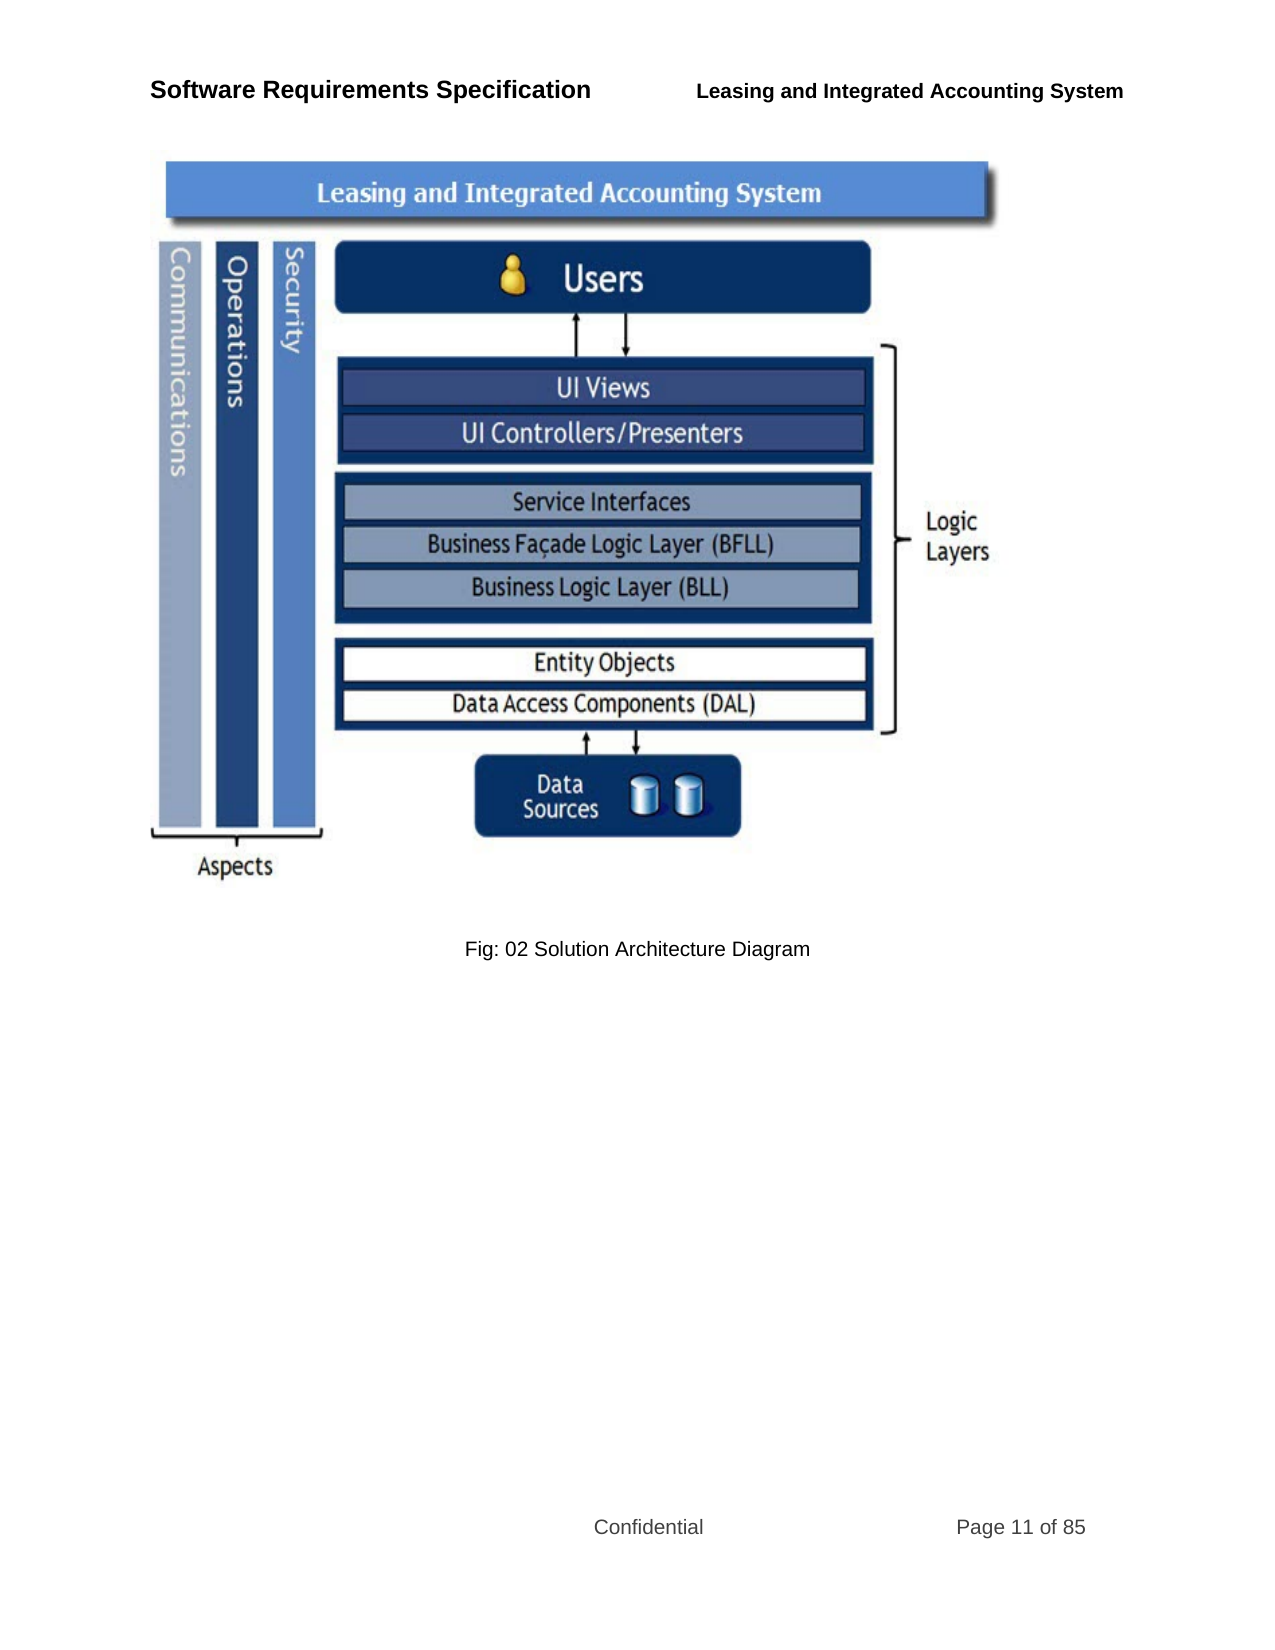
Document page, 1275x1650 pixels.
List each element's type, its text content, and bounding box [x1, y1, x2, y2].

text Fig: 02 Solution Architecture Diagram [150, 936, 1125, 960]
picture [150, 150, 1010, 888]
